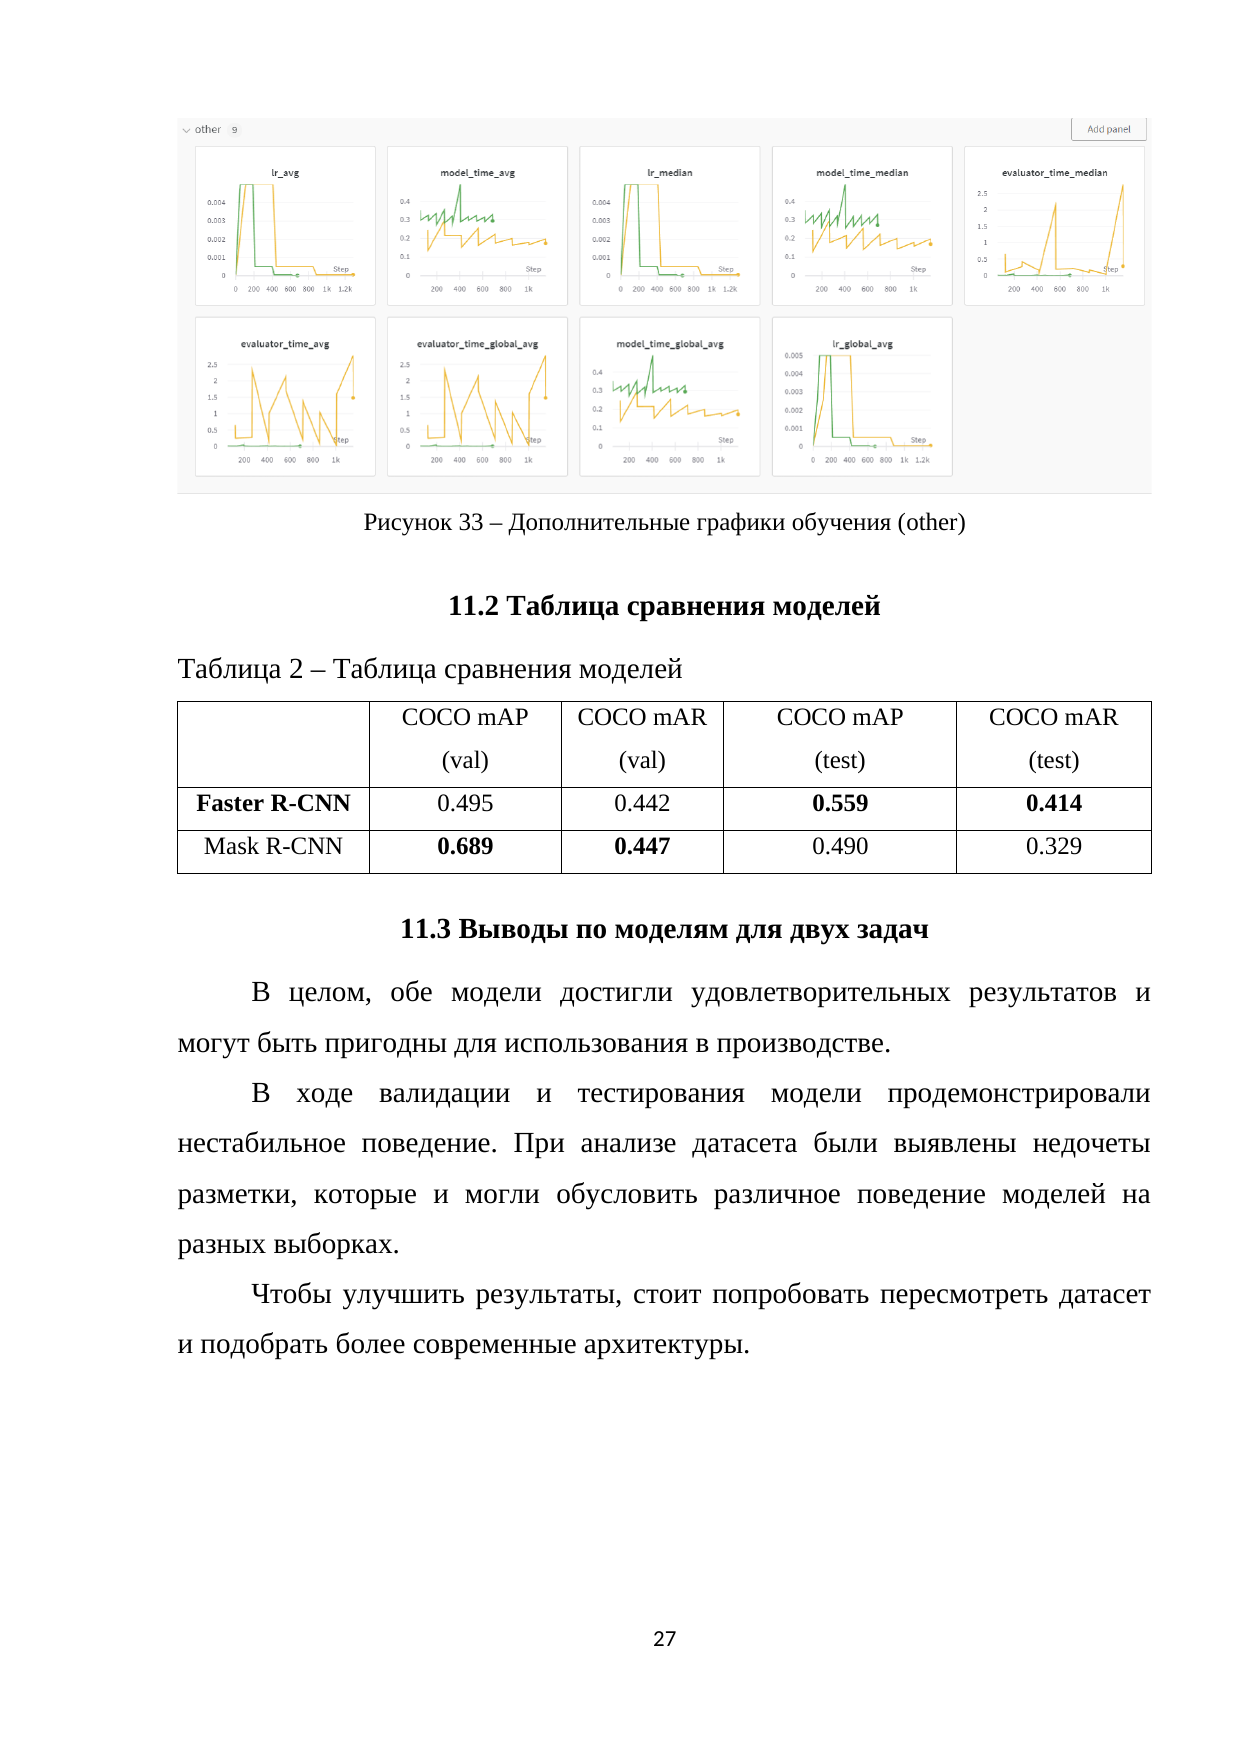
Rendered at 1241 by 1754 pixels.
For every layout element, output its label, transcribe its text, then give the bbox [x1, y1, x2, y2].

table_header COCO mAP (test) [724, 702, 956, 787]
table_header COCO mAR (test) [957, 702, 1151, 787]
text Рисунок 33 – Дополнительные графики обучения (other) [177, 507, 1152, 536]
table_cell 0.689 [370, 831, 561, 873]
text В ходе валидации и тестирования модели продемонстрировали нестабильное поведение. При анализе датасета были выявлены недочеты разметки, которые и могли обусловить различное поведение моделей на разных выборках. [177, 1075, 1152, 1259]
table_cell 0.414 [957, 788, 1151, 830]
list Таблица 2 – Таблица сравнения моделей [177, 651, 1152, 684]
text 11.2 Таблица сравнения моделей [177, 588, 1152, 622]
table_header [178, 702, 369, 787]
text Чтобы улучшить результаты, стоит попробовать пересмотреть датасет и подобрать более современные архитектуры. [177, 1276, 1152, 1360]
table_cell 0.329 [957, 831, 1151, 873]
table_cell 0.442 [562, 788, 723, 830]
text В целом, обе модели достигли удовлетворительных результатов и могут быть пригодны для использования в производстве. [177, 974, 1152, 1058]
table_cell 0.559 [724, 788, 956, 830]
table_cell Faster R-CNN [178, 788, 369, 830]
table_cell 0.495 [370, 788, 561, 830]
table_cell 0.447 [562, 831, 723, 873]
picture [177, 118, 1152, 494]
table_cell 0.490 [724, 831, 956, 873]
table_header COCO mAR (val) [562, 702, 723, 787]
table_cell Mask R-CNN [178, 831, 369, 873]
text 11.3 Выводы по моделям для двух задач [177, 912, 1152, 945]
table_header COCO mAP (val) [370, 702, 561, 787]
